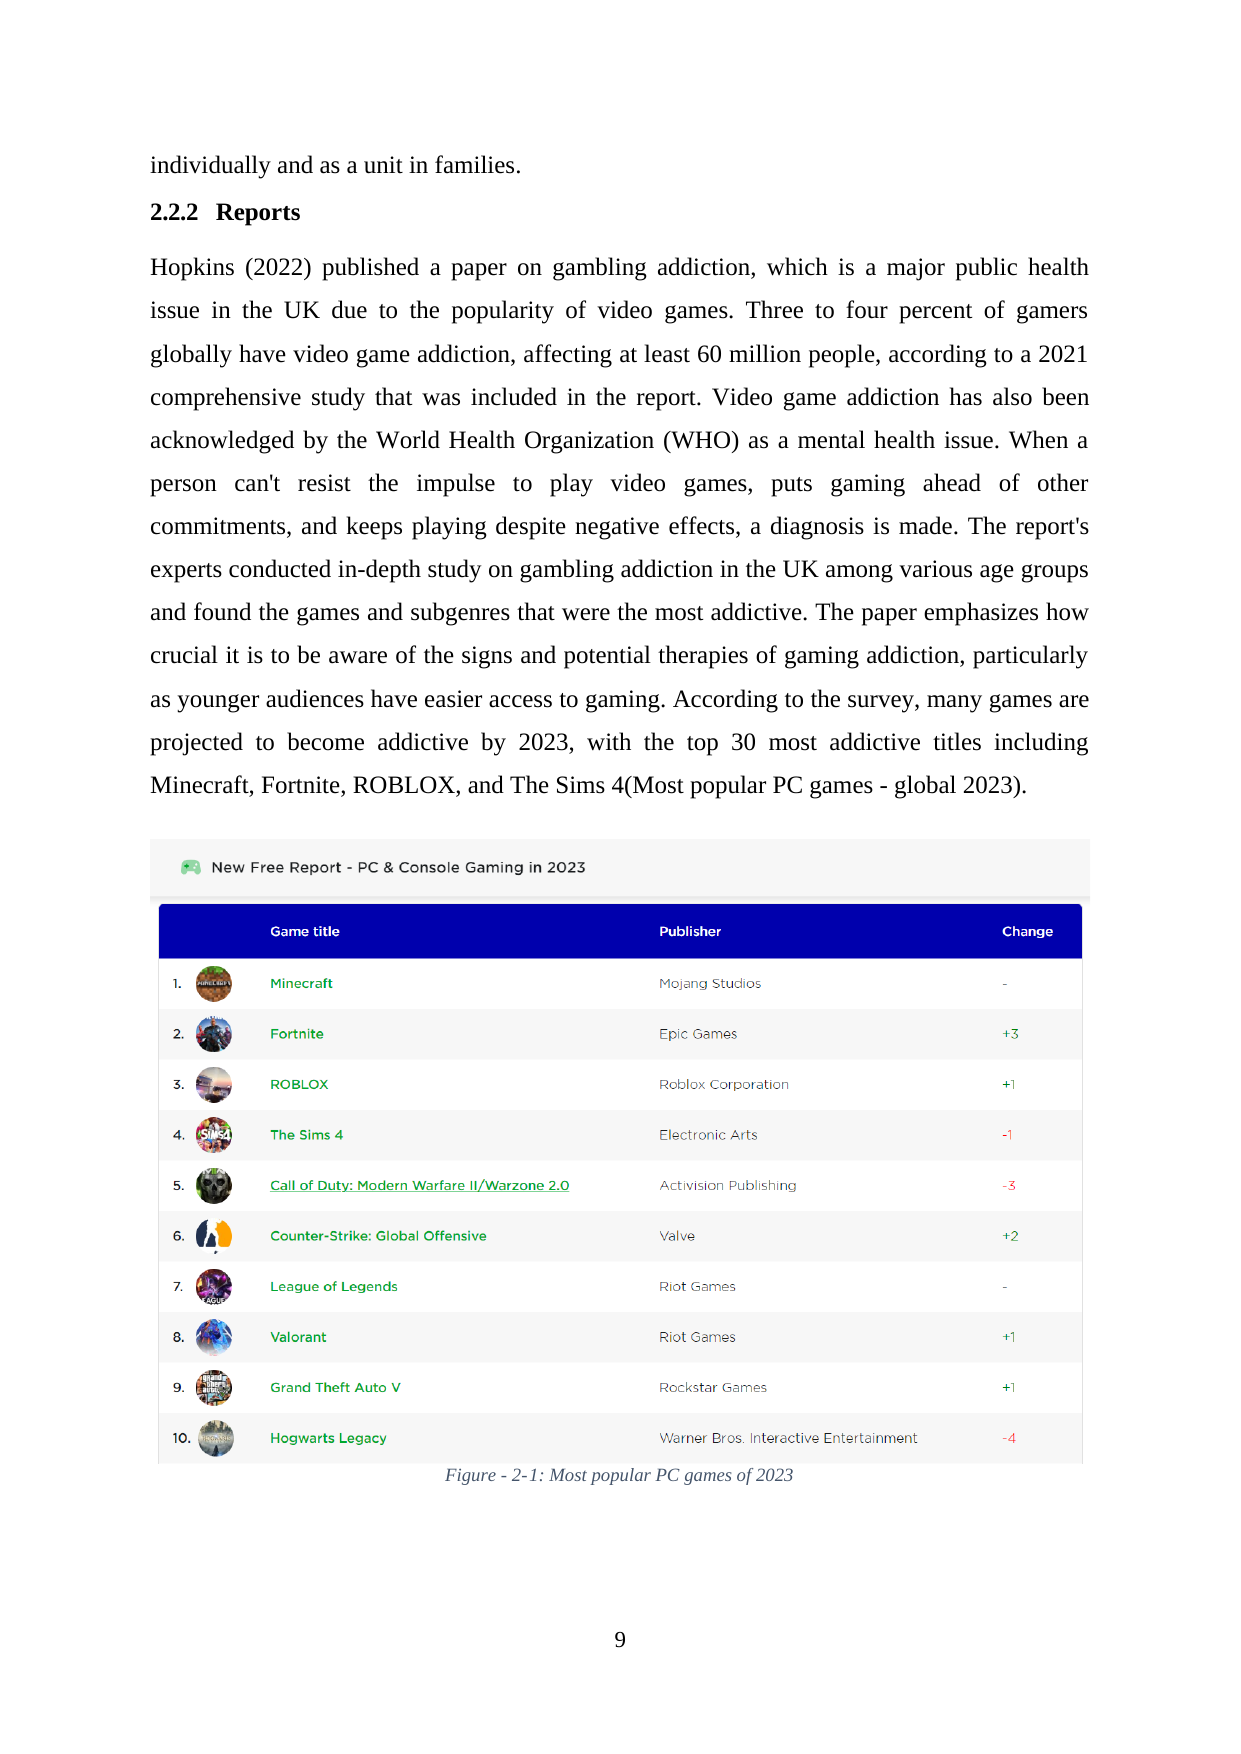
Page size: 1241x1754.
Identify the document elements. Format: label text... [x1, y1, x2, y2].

subtitle Reports [150, 197, 1090, 226]
text Figure - 2-1: Most popular PC games of 2023 [150, 1464, 1090, 1485]
text Hopkins (2022) published a paper on gambling addiction, which is a major public health issue in the UK due to the popularity of video games. Three to four percent of gamers globally have video game addiction, affecting at least 60 million people, according to a 2021 comprehensive study that was included in the report. Video game addiction has also been acknowledged by the World Health Organization (WHO) as a mental health issue. When a person can't resist the impulse to play video games, puts gaming ahead of other commitments, and keeps playing despite negative effects, a diagnosis is made. The report's experts conducted in-depth study on gambling addiction in the UK among various age groups and found the games and subgenres that were the most addictive. The paper emphasizes how crucial it is to be aware of the signs and potential therapies of gaming addiction, particularly as younger audiences have easier access to gaming. According to the survey, many games are projected to become addictive by 2023, with the top 30 most addictive titles including Minecraft, Fortnite, ROBLOX, and The Sims 4(Most popular PC games - global 2023). [150, 252, 1090, 799]
picture [150, 839, 1091, 1464]
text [150, 150, 1090, 179]
